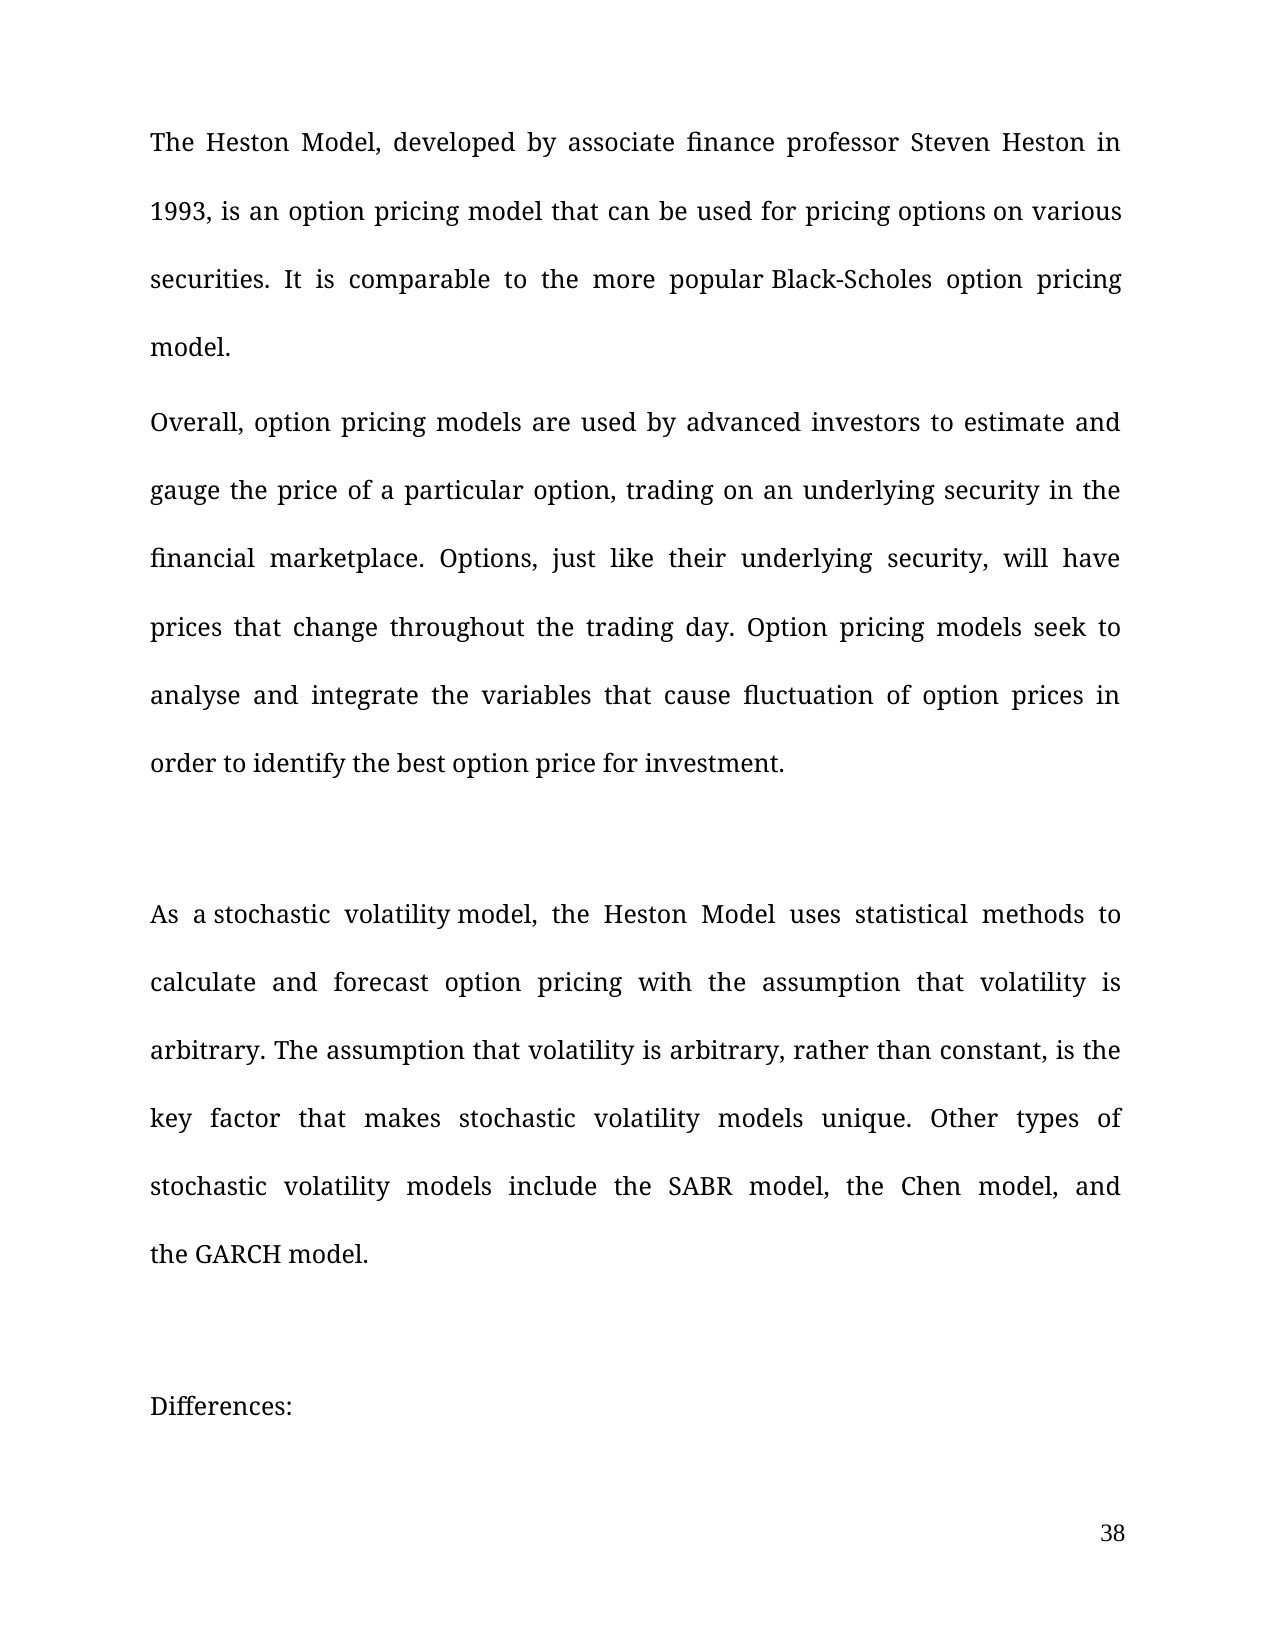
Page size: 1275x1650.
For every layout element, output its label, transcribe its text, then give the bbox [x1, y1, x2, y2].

text Overall, option pricing models are used by advanced investors to estimate and gauge the price of a particular option, trading on an underlying security in the financial marketplace. Options, just like their underlying security, will have prices that change throughout the trading day. Option pricing models seek to analyse and integrate the variables that cause fluctuation of option prices in order to identify the best option price for investment. [150, 405, 1122, 779]
text Differences: [150, 1388, 1122, 1422]
text As a stochastic volatility model, the Heston Model uses statistical methods to calculate and forecast option pricing with the assumption that volatility is arbitrary. The assumption that volatility is arbitrary, rather than constant, is the key factor that makes stochastic volatility models unique. Other types of stochastic volatility models include the SABR model, the Chen model, and the GARCH model. [150, 897, 1122, 1271]
text The Heston Model, developed by associate finance professor Steven Heston in 1993, is an option pricing model that can be used for pricing options on various securities. It is comparable to the more popular Black-Scholes option pricing model. [150, 125, 1122, 363]
